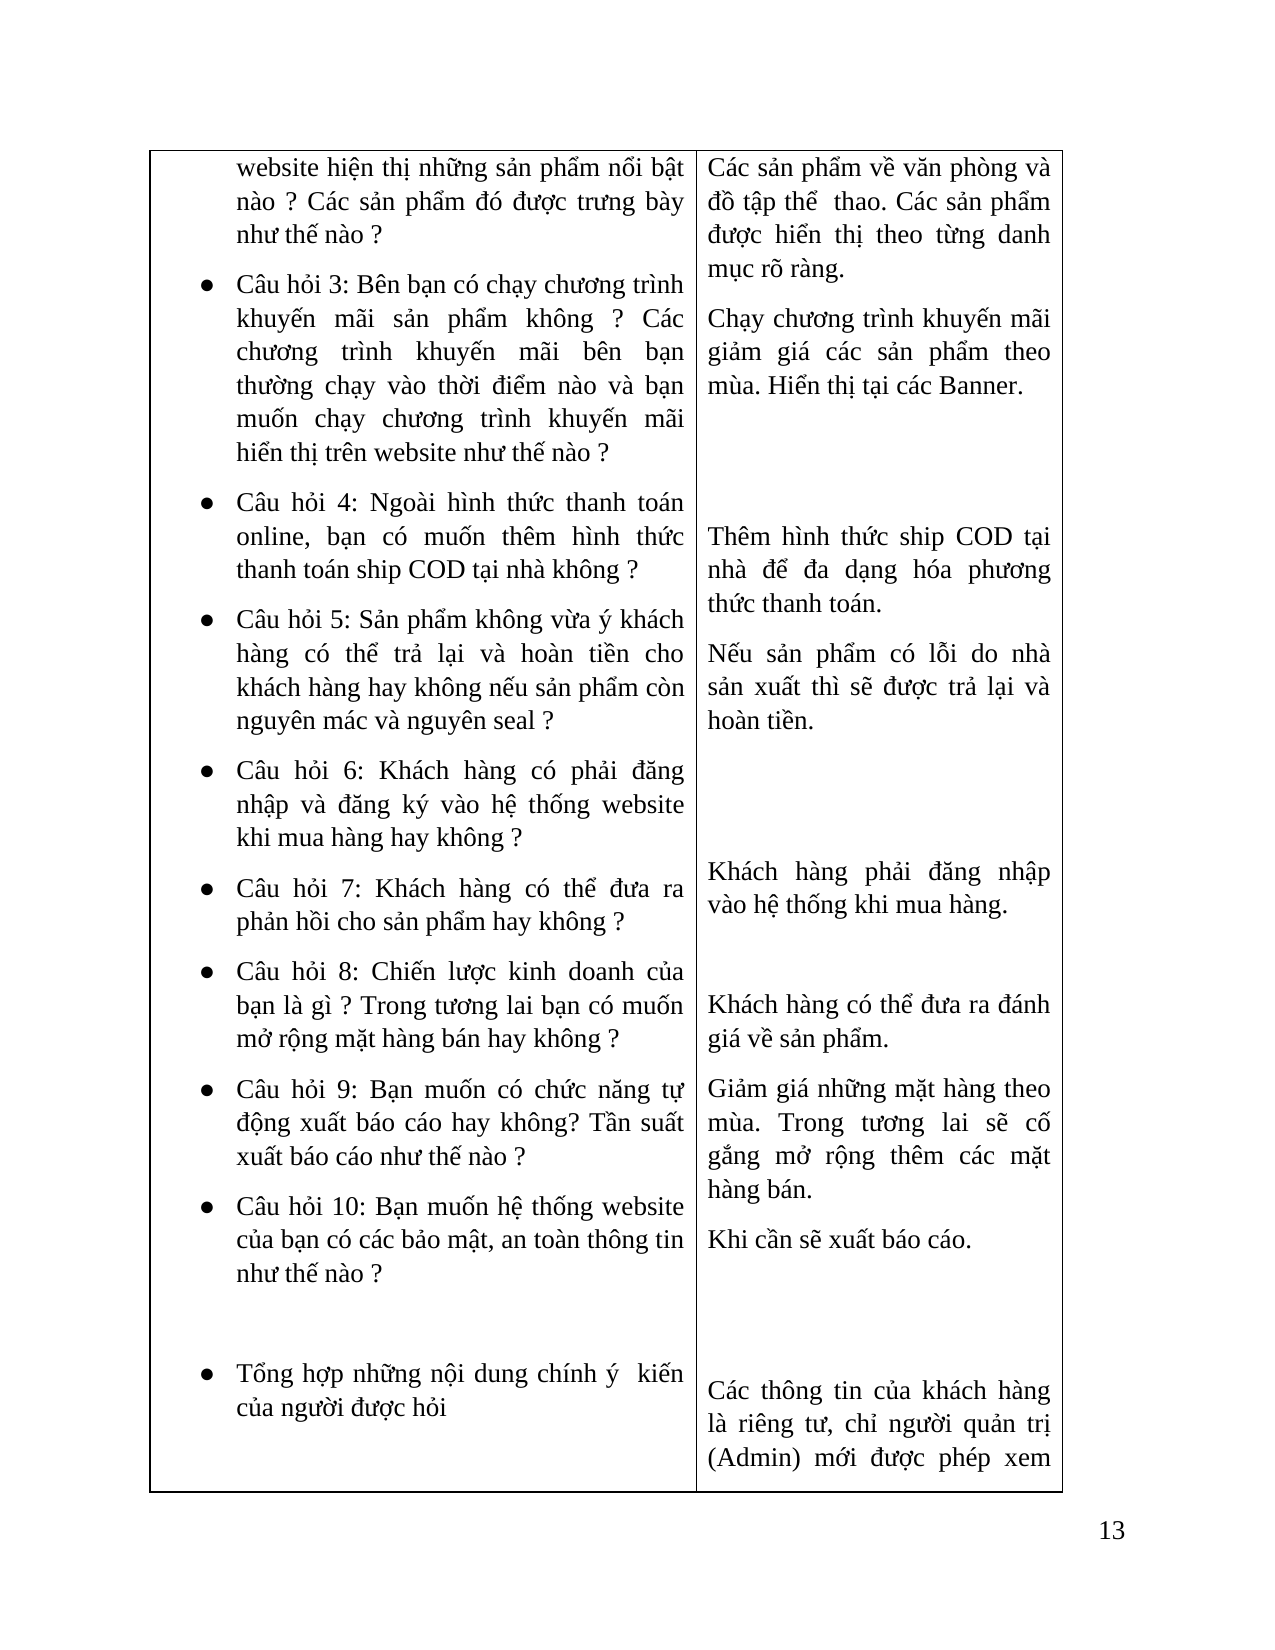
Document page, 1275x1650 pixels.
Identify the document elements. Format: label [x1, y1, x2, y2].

table_cell [697, 151, 1062, 1491]
table_cell [151, 151, 696, 1491]
